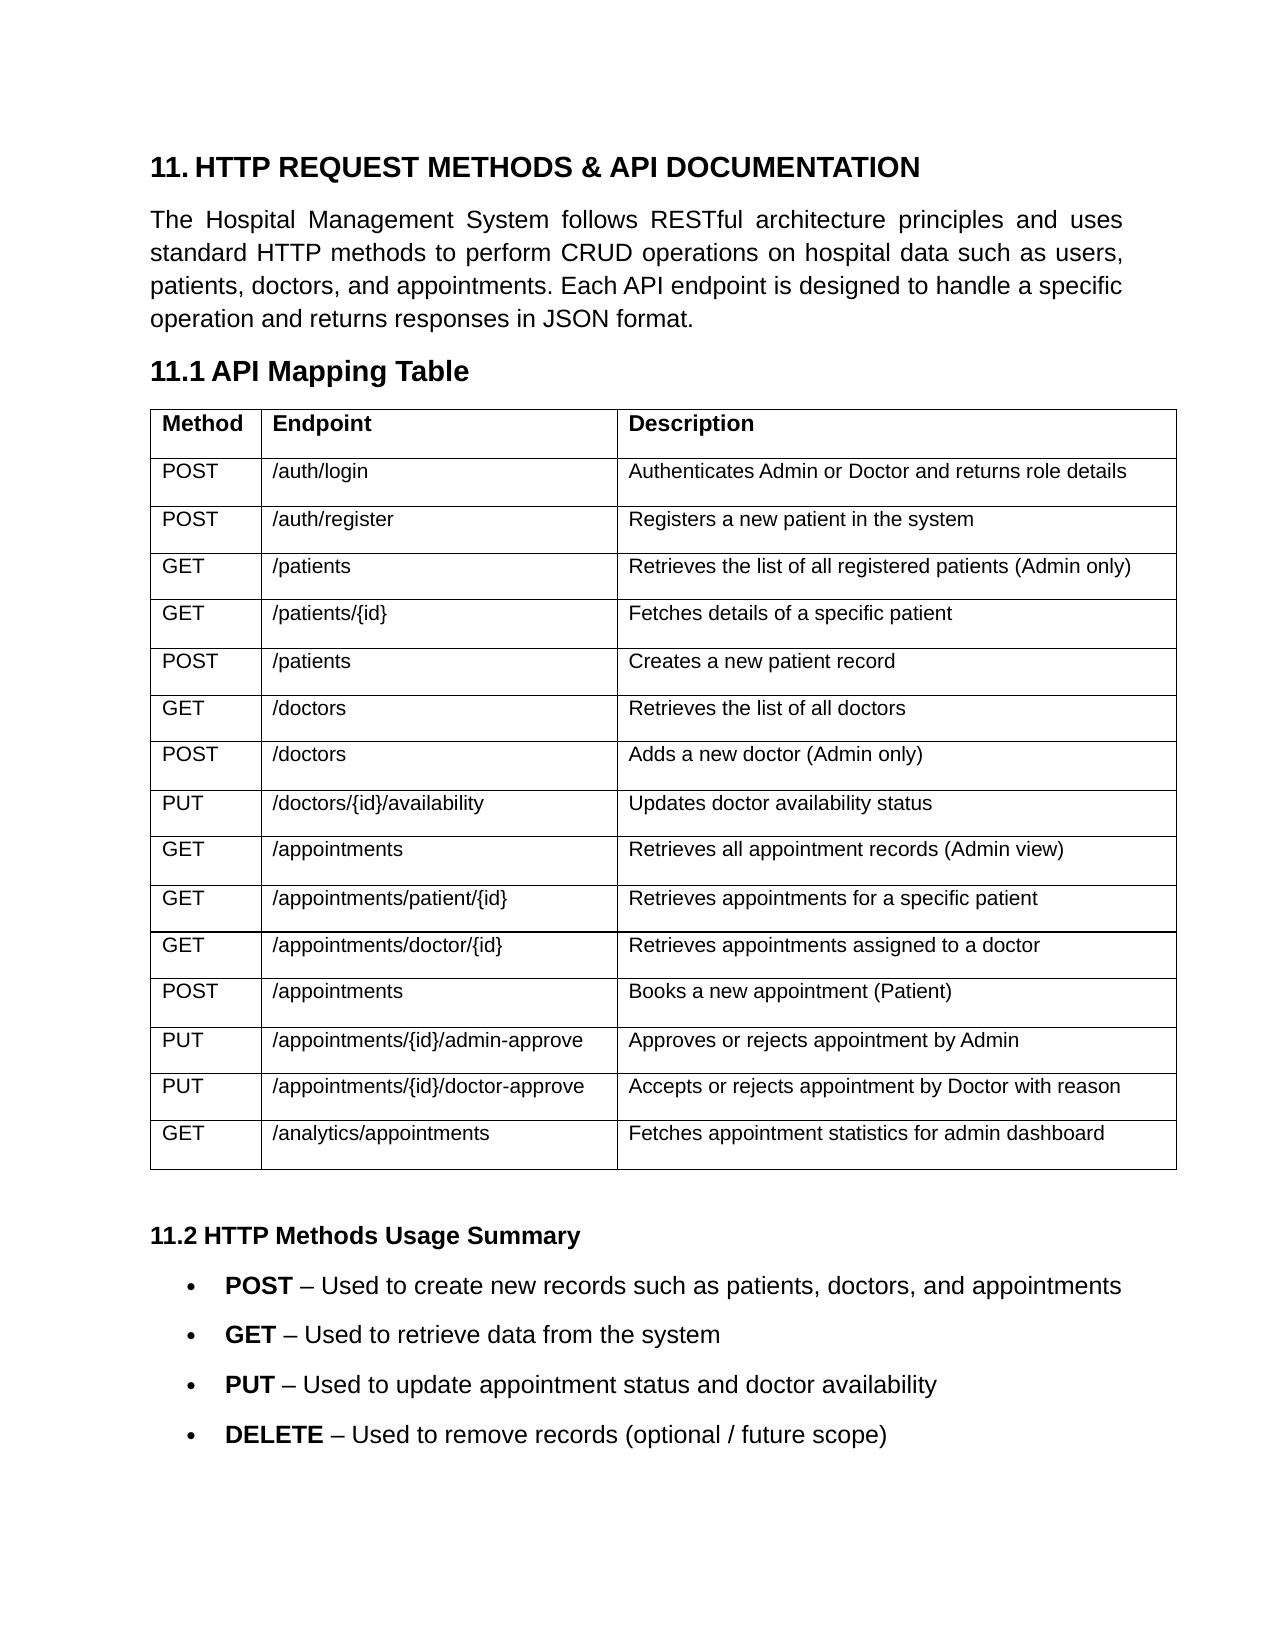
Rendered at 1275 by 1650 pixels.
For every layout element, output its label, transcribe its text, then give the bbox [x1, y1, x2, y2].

table_cell Fetches details of a specific patient [618, 600, 1176, 648]
table_cell Registers a new patient in the system [618, 507, 1176, 553]
table_cell /auth/register [262, 507, 617, 553]
table_cell POST [151, 507, 261, 553]
table_cell /appointments [262, 979, 617, 1027]
table_cell PUT [151, 1074, 261, 1120]
table_cell Creates a new patient record [618, 649, 1176, 694]
list PUT – Used to update appointment status and doctor availability [187, 1370, 1125, 1399]
table_cell /doctors/{id}/availability [262, 791, 617, 836]
table_cell GET [151, 933, 261, 978]
table_cell POST [151, 742, 261, 790]
table_cell PUT [151, 791, 261, 836]
table_cell /doctors [262, 696, 617, 741]
table_cell /analytics/appointments [262, 1121, 617, 1168]
list POST – Used to create new records such as patients, doctors, and appointments [187, 1271, 1125, 1299]
table_cell Books a new appointment (Patient) [618, 979, 1176, 1027]
table_cell /appointments/{id}/admin-approve [262, 1028, 617, 1073]
table_cell GET [151, 1121, 261, 1168]
table_cell POST [151, 649, 261, 694]
table_cell Approves or rejects appointment by Admin [618, 1028, 1176, 1073]
text 11.2 HTTP Methods Usage Summary [150, 1221, 1125, 1250]
table_cell /appointments/doctor/{id} [262, 933, 617, 978]
table_header Endpoint [262, 410, 617, 457]
table_cell Accepts or rejects appointment by Doctor with reason [618, 1074, 1176, 1120]
table_cell Adds a new doctor (Admin only) [618, 742, 1176, 790]
table_cell GET [151, 837, 261, 885]
table_cell /appointments/{id}/doctor-approve [262, 1074, 617, 1120]
table_cell POST [151, 979, 261, 1027]
table_cell /auth/login [262, 459, 617, 506]
list DELETE – Used to remove records (optional / future scope) [187, 1420, 1125, 1449]
list GET – Used to retrieve data from the system [187, 1321, 1125, 1349]
text 11.1 API Mapping Table [150, 354, 1125, 387]
table_cell /patients [262, 649, 617, 694]
table_cell GET [151, 886, 261, 931]
table_cell Retrieves appointments for a specific patient [618, 886, 1176, 931]
table_cell /appointments [262, 837, 617, 885]
table_cell GET [151, 696, 261, 741]
table_cell Updates doctor availability status [618, 791, 1176, 836]
table_header Method [151, 410, 261, 457]
table_cell Retrieves appointments assigned to a doctor [618, 933, 1176, 978]
table_cell PUT [151, 1028, 261, 1073]
text The Hospital Management System follows RESTful architecture principles and uses standard HTTP methods to perform CRUD operations on hospital data such as users, patients, doctors, and appointments. Each API endpoint is designed to handle a specific operation and returns responses in JSON format. [150, 205, 1125, 333]
table_cell Retrieves all appointment records (Admin view) [618, 837, 1176, 885]
table_cell Retrieves the list of all registered patients (Admin only) [618, 554, 1176, 599]
table_cell /patients [262, 554, 617, 599]
table_header Description [618, 410, 1176, 457]
table_cell GET [151, 600, 261, 648]
table_cell /patients/{id} [262, 600, 617, 648]
table_cell POST [151, 459, 261, 506]
text 11. HTTP REQUEST METHODS & API DOCUMENTATION [150, 150, 1125, 183]
table_cell GET [151, 554, 261, 599]
table_cell Retrieves the list of all doctors [618, 696, 1176, 741]
table_cell /appointments/patient/{id} [262, 886, 617, 931]
table_cell /doctors [262, 742, 617, 790]
table_cell Authenticates Admin or Doctor and returns role details [618, 459, 1176, 506]
table_cell Fetches appointment statistics for admin dashboard [618, 1121, 1176, 1168]
